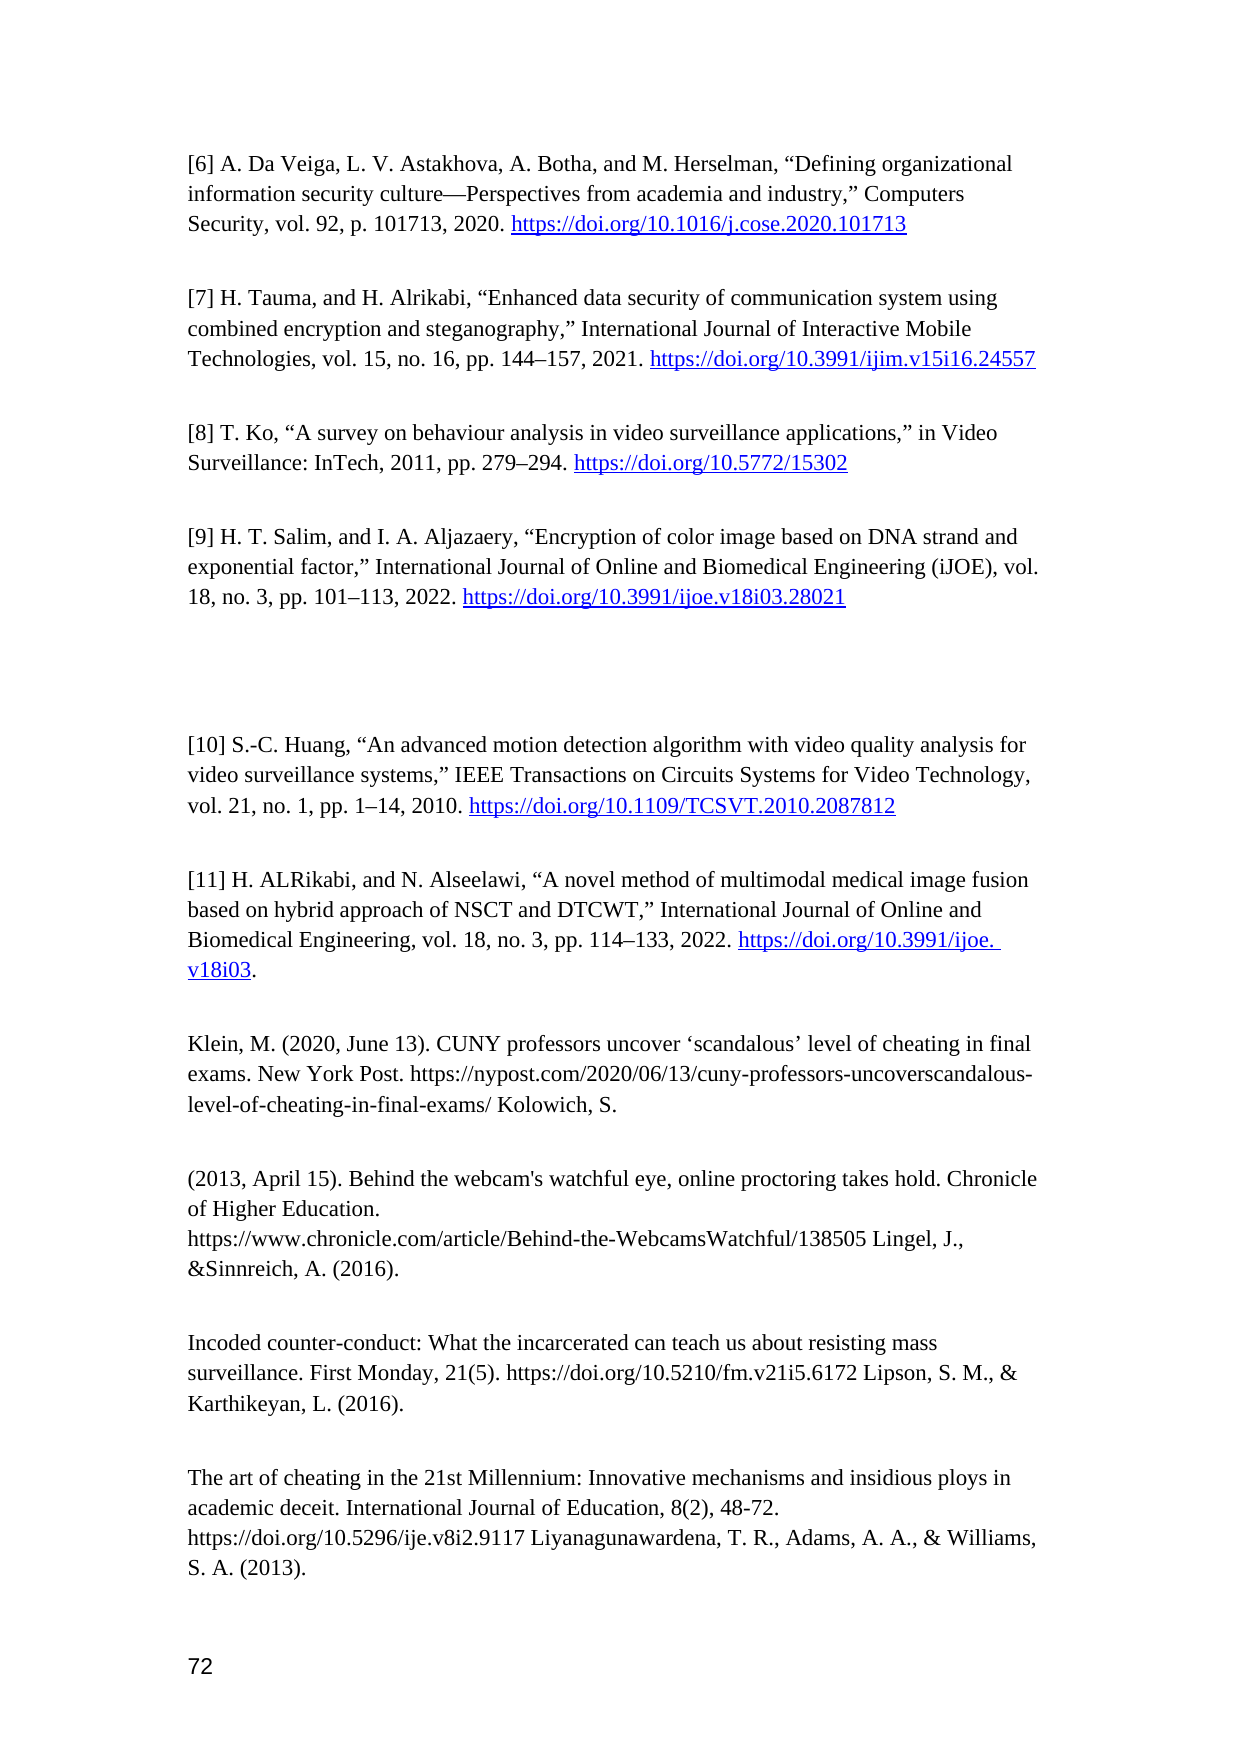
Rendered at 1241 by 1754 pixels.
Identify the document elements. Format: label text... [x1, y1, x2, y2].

text [11] H. ALRikabi, and N. Alseelawi, “A novel method of multimodal medical image fusion based on hybrid approach of NSCT and DTCWT,” International Journal of Online and Biomedical Engineering, vol. 18, no. 3, pp. 114–133, 2022. https://doi.org/10.3991/ijoe. v18i03. [187, 866, 1053, 983]
text Klein, M. (2020, June 13). CUNY professors uncover ‘scandalous’ level of cheating in final exams. New York Post. https://nypost.com/2020/06/13/cuny-professors-uncoverscandalous-level-of-cheating-in-final-exams/ Kolowich, S. [187, 1030, 1053, 1117]
text [7] H. Tauma, and H. Alrikabi, “Enhanced data security of communication system using combined encryption and steganography,” International Journal of Interactive Mobile Technologies, vol. 15, no. 16, pp. 144–157, 2021. https://doi.org/10.3991/ijim.v15i16.24557 [187, 284, 1053, 371]
text (2013, April 15). Behind the webcam's watchful eye, online proctoring takes hold. Chronicle of Higher Education. https://www.chronicle.com/article/Behind-the-WebcamsWatchful/138505 Lingel, J., &Sinnreich, A. (2016). [187, 1164, 1053, 1282]
text [8] T. Ko, “A survey on behaviour analysis in video surveillance applications,” in Video Surveillance: InTech, 2011, pp. 279–294. https://doi.org/10.5772/15302 [187, 419, 1053, 475]
text Incoded counter-conduct: What the incarcerated can teach us about resisting mass surveillance. First Monday, 21(5). https://doi.org/10.5210/fm.v21i5.6172 Lipson, S. M., & Karthikeyan, L. (2016). [187, 1329, 1053, 1416]
text [10] S.-C. Huang, “An advanced motion detection algorithm with video quality analysis for video surveillance systems,” IEEE Transactions on Circuits Systems for Video Technology, vol. 21, no. 1, pp. 1–14, 2010. https://doi.org/10.1109/TCSVT.2010.2087812 [187, 731, 1053, 818]
text The art of cheating in the 21st Millennium: Innovative mechanisms and insidious ploys in academic deceit. International Journal of Education, 8(2), 48-72. https://doi.org/10.5296/ije.v8i2.9117 Liyanagunawardena, T. R., Adams, A. A., & Williams, S. A. (2013). [187, 1463, 1053, 1581]
text [9] H. T. Salim, and I. A. Aljazaery, “Encryption of color image based on DNA strand and exponential factor,” International Journal of Online and Biomedical Engineering (iJOE), vol. 18, no. 3, pp. 101–113, 2022. https://doi.org/10.3991/ijoe.v18i03.28021 [187, 523, 1053, 610]
text [6] A. Da Veiga, L. V. Astakhova, A. Botha, and M. Herselman, “Defining organizational information security culture—Perspectives from academia and industry,” Computers Security, vol. 92, p. 101713, 2020. https://doi.org/10.1016/j.cose.2020.101713 [187, 150, 1053, 237]
